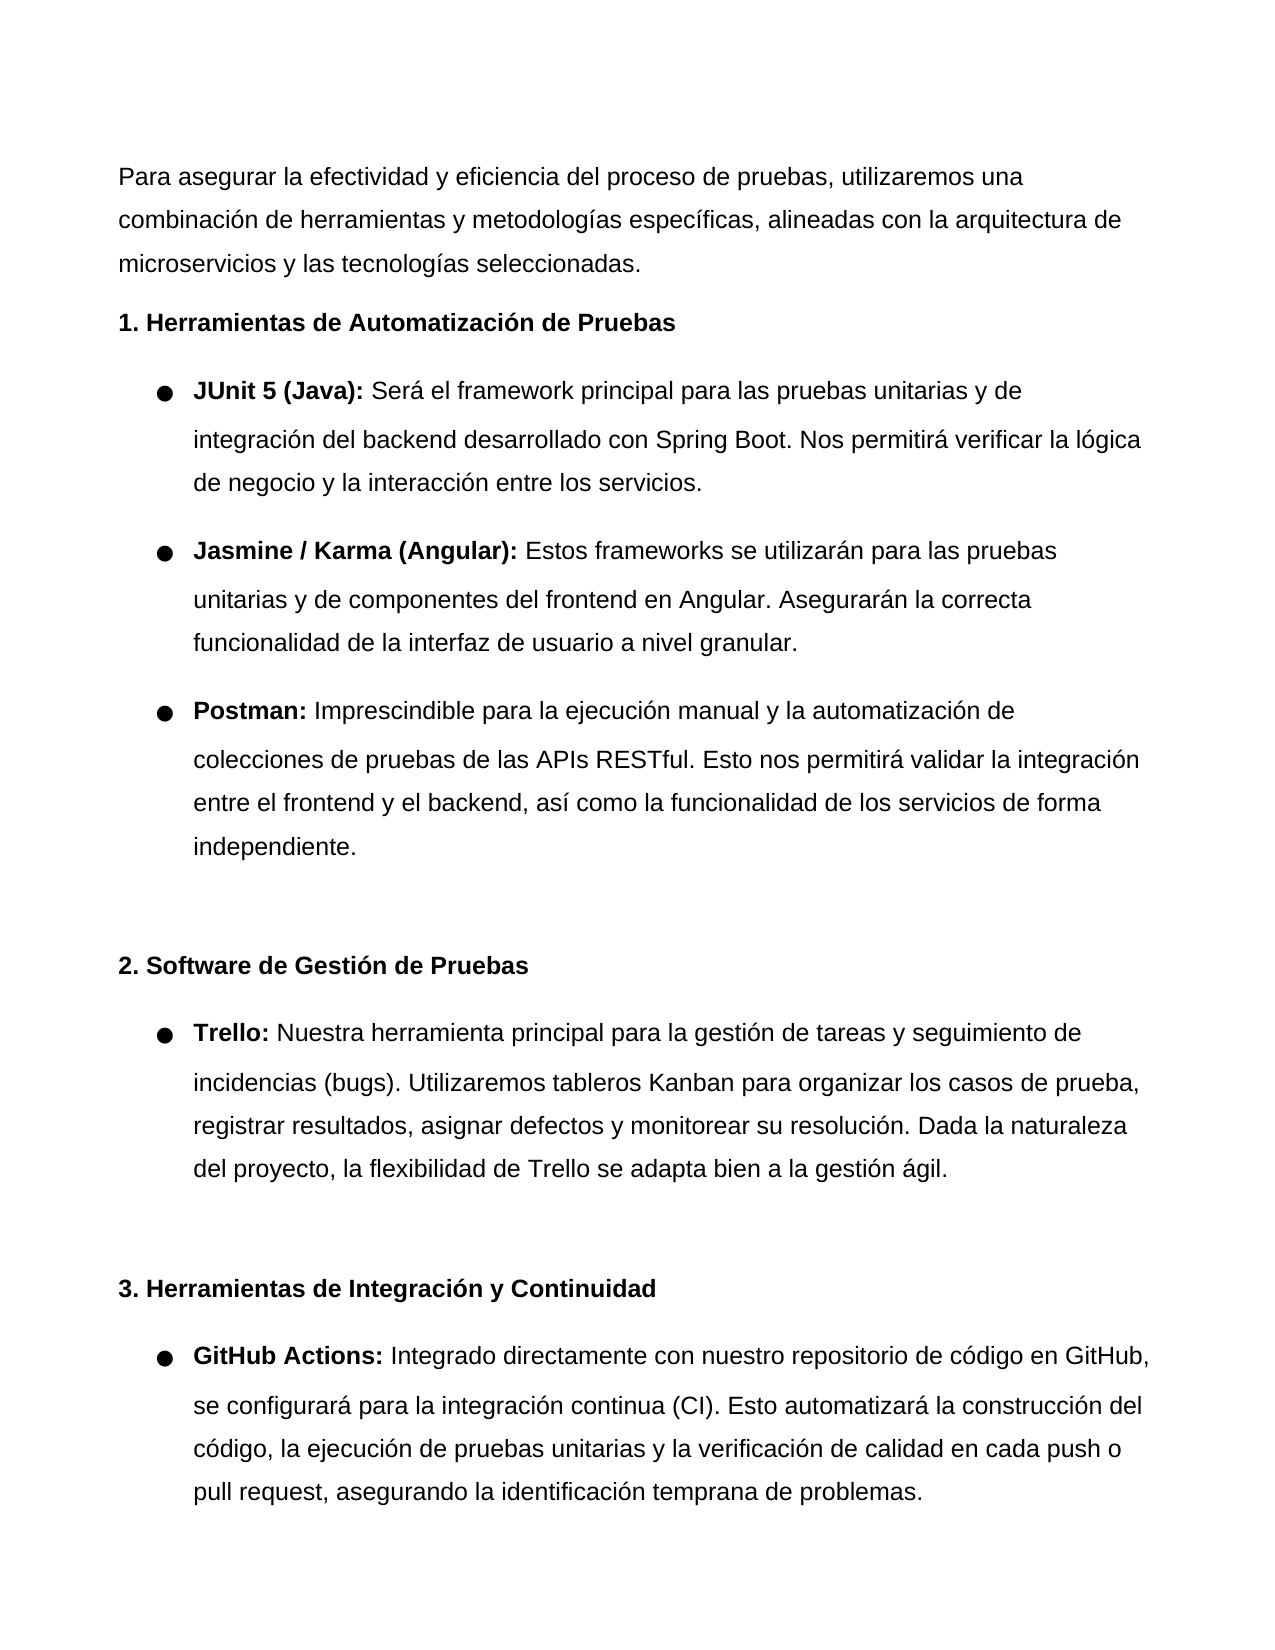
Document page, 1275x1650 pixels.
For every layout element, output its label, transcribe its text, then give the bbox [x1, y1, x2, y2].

list JUnit 5 (Java): Será el framework principal para las pruebas unitarias y de integración del backend desarrollado con Spring Boot. Nos permitirá verificar la lógica de negocio y la interacción entre los servicios. [156, 368, 1152, 497]
text 3. Herramientas de Integración y Continuidad [118, 1274, 1152, 1303]
text Para asegurar la efectividad y eficiencia del proceso de pruebas, utilizaremos una combinación de herramientas y metodologías específicas, alineadas con la arquitectura de microservicios y las tecnologías seleccionadas. [118, 162, 1152, 277]
text 2. Software de Gestión de Pruebas [118, 951, 1152, 980]
list Postman: Imprescindible para la ejecución manual y la automatización de colecciones de pruebas de las APIs RESTful. Esto nos permitirá validar la integración entre el frontend y el backend, así como la funcionalidad de los servicios de forma independiente. [156, 688, 1152, 860]
text 1. Herramientas de Automatización de Pruebas [118, 308, 1152, 337]
list Jasmine / Karma (Angular): Estos frameworks se utilizarán para las pruebas unitarias y de componentes del frontend en Angular. Asegurarán la correcta funcionalidad de la interfaz de usuario a nivel granular. [156, 528, 1152, 657]
list Trello: Nuestra herramienta principal para la gestión de tareas y seguimiento de incidencias (bugs). Utilizaremos tableros Kanban para organizar los casos de prueba, registrar resultados, asignar defectos y monitorear su resolución. Dada la naturaleza del proyecto, la flexibilidad de Trello se adapta bien a la gestión ágil. [156, 1011, 1152, 1183]
list GitHub Actions: Integrado directamente con nuestro repositorio de código en GitHub, se configurará para la integración continua (CI). Esto automatizará la construcción del código, la ejecución de pruebas unitarias y la verificación de calidad en cada push o pull request, asegurando la identificación temprana de problemas. [156, 1334, 1152, 1506]
